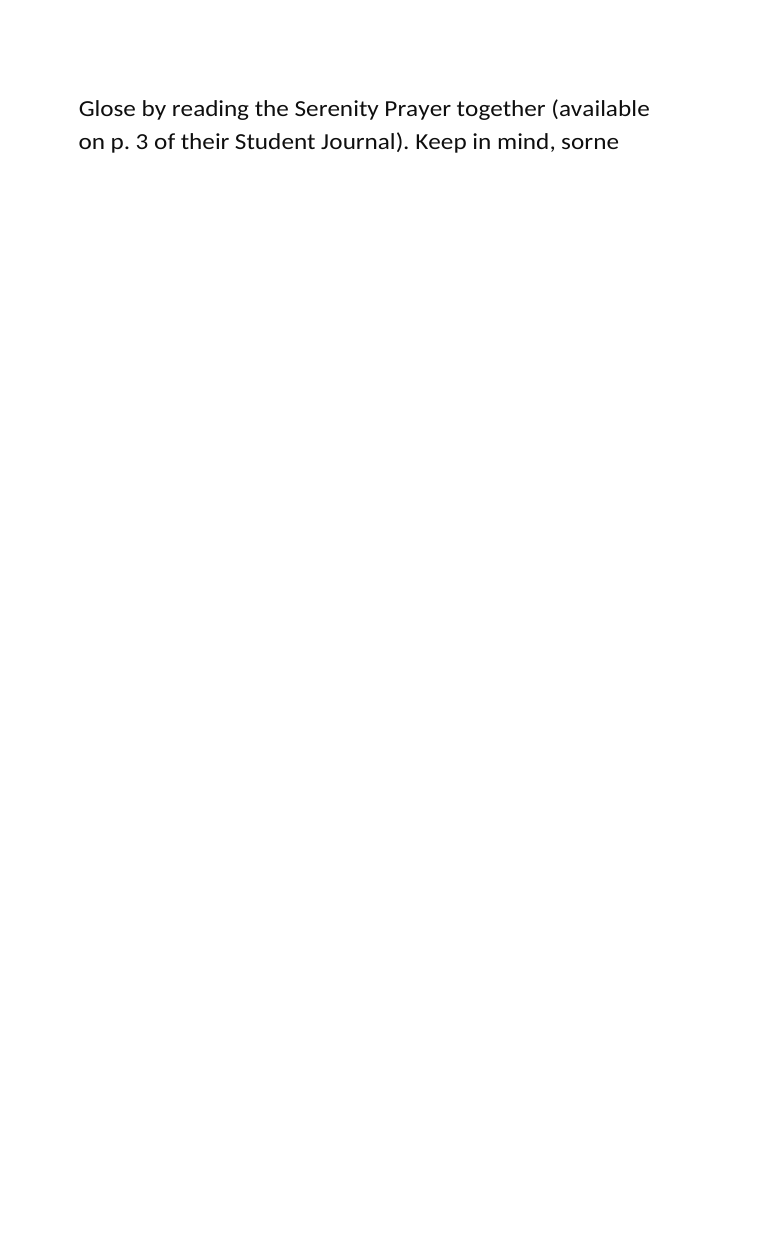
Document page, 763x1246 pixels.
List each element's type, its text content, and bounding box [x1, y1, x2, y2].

text Glose by reading the Serenity Prayer together (available on p. 3 of their Student Journal). Keep in mind, sorne [78, 94, 667, 155]
